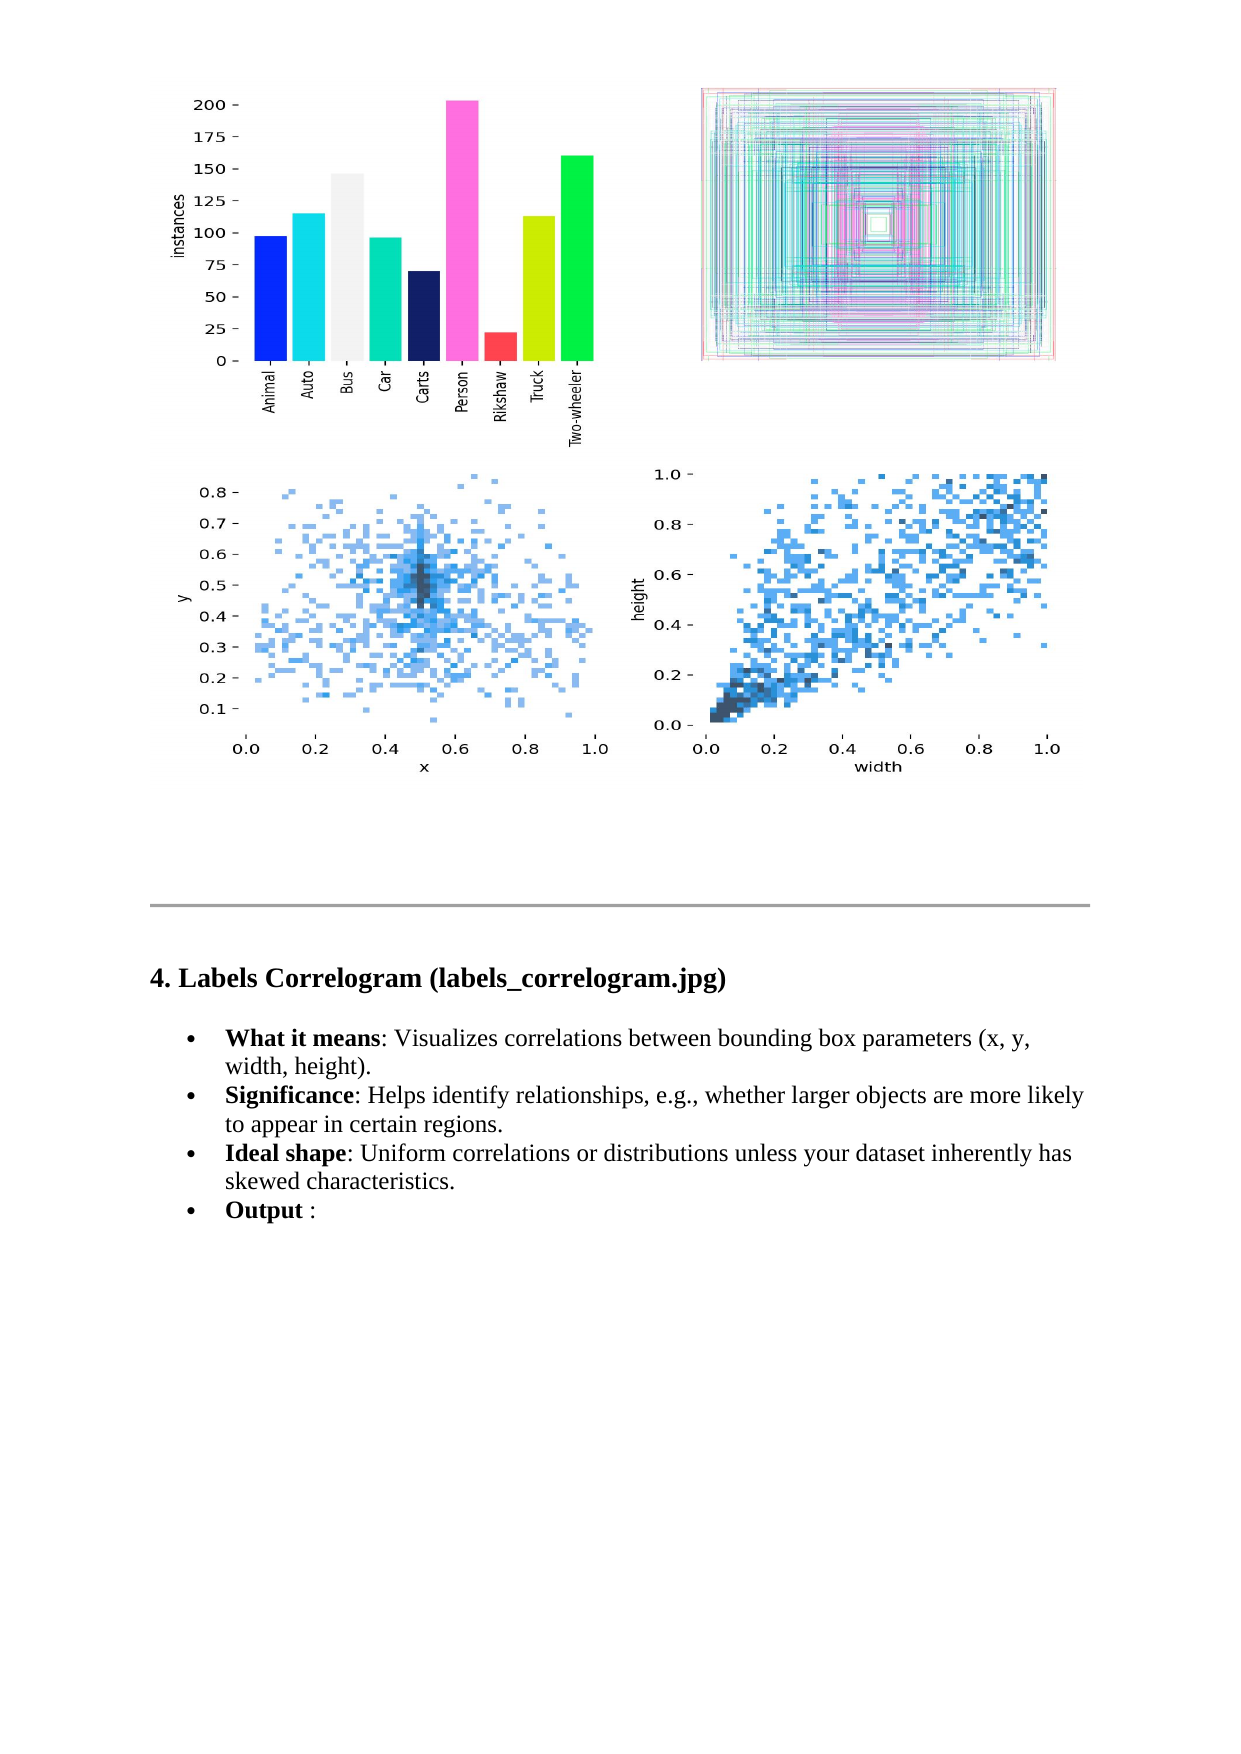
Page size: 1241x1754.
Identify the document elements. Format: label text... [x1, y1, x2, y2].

list Significance: Helps identify relationships, e.g., whether larger objects are more likely to appear in certain regions. [187, 1080, 1090, 1138]
list Ideal shape: Uniform correlations or distributions unless your dataset inherently has skewed characteristics. [187, 1138, 1090, 1195]
text 4. Labels Correlogram (labels_correlogram.jpg) [150, 961, 1090, 993]
list What it means: Visualizes correlations between bounding box parameters (x, y, width, height). [187, 1023, 1090, 1080]
list Output : [187, 1195, 1090, 1224]
picture [150, 73, 1083, 789]
